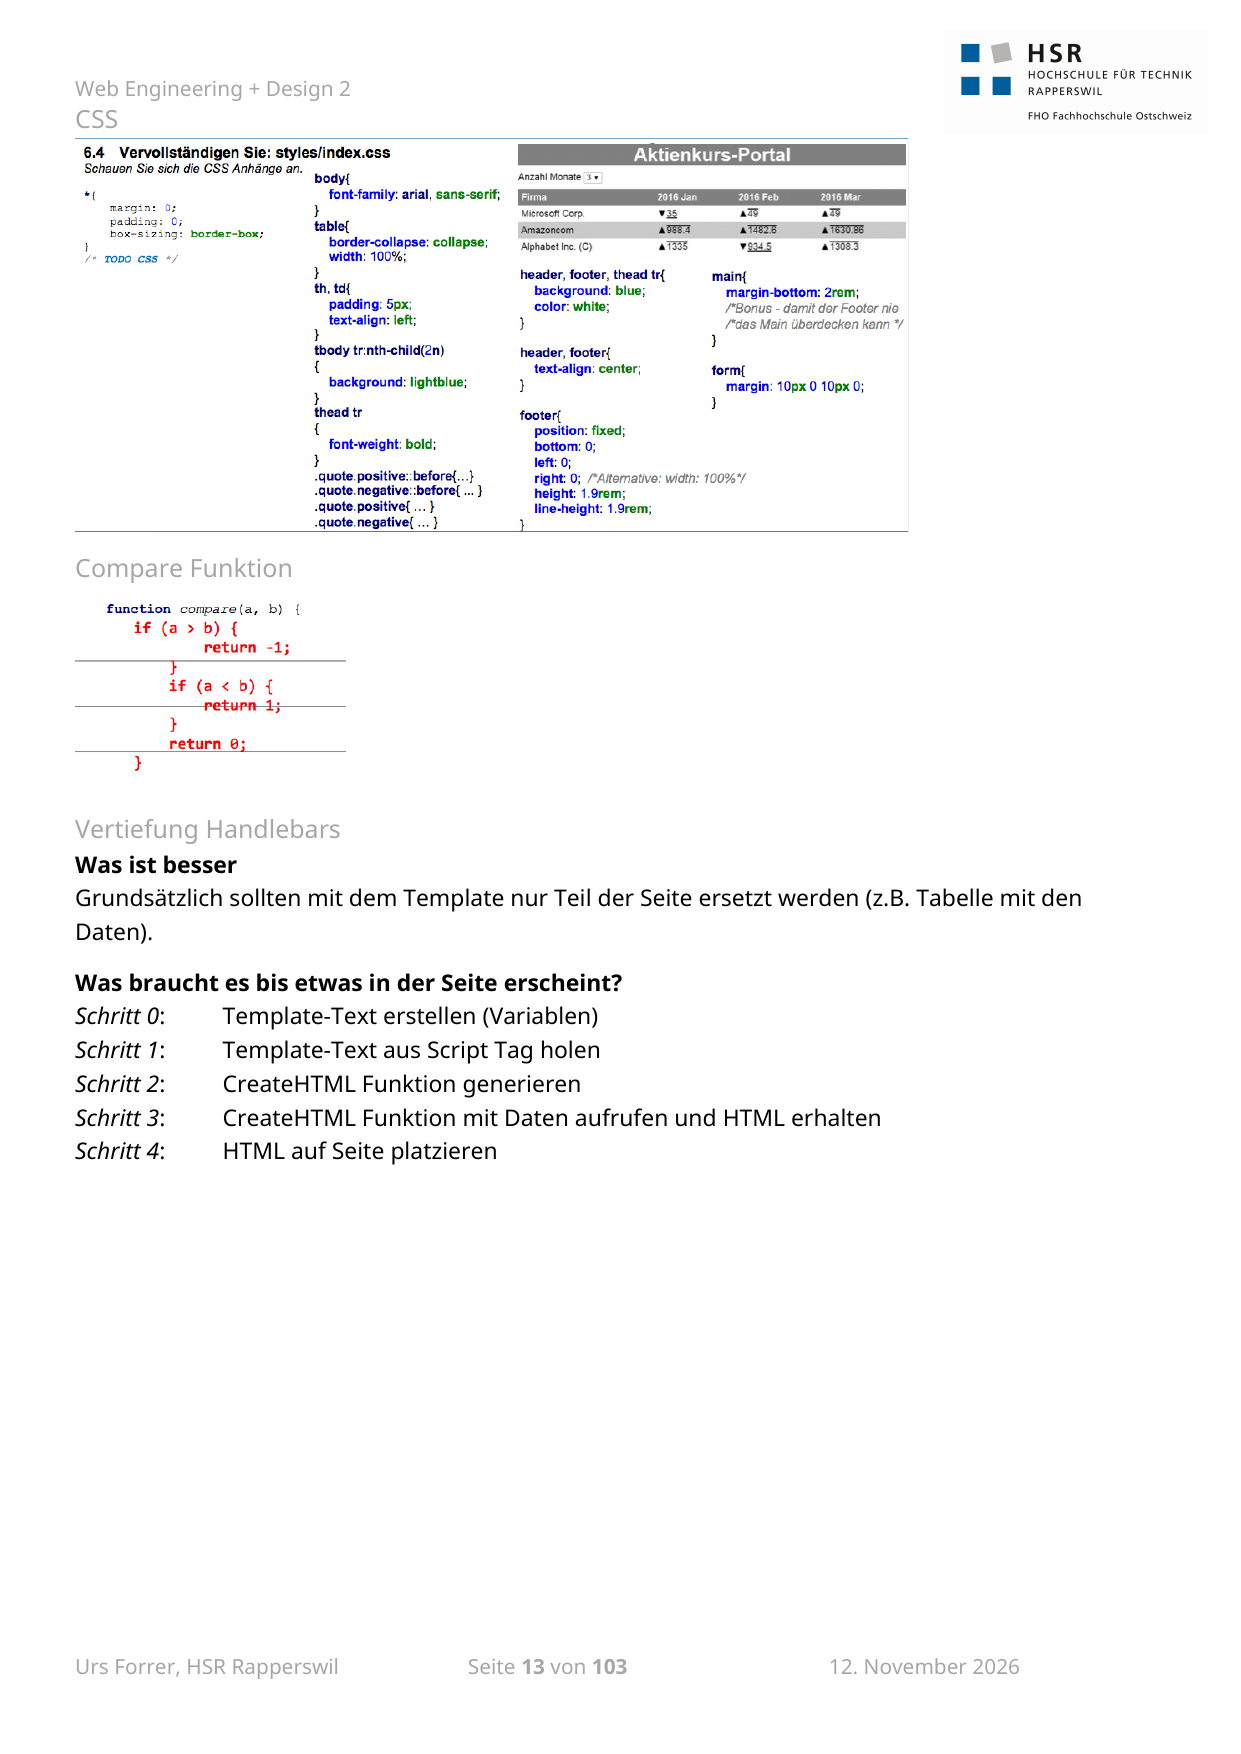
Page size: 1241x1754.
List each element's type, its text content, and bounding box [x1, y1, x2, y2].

picture [75, 587, 346, 793]
text Was braucht es bis etwas in der Seite erscheint? Schritt 0: Template-Text erstellen (Variablen) Schritt 1: Template-Text aus Script Tag holen Schritt 2: CreateHTML Funktion generieren Schritt 3: CreateHTML Funktion mit Daten aufrufen und HTML erhalten Schritt 4: HTML auf Seite platzieren [75, 966, 1165, 1166]
subtitle Vertiefung Handlebars [75, 812, 1165, 846]
subtitle CSS [75, 102, 1165, 136]
picture [75, 138, 909, 532]
text Was ist besser Grundsätzlich sollten mit dem Template nur Teil der Seite ersetzt werden (z.B. Tabelle mit den Daten). [75, 848, 1165, 947]
subtitle Compare Funktion [75, 551, 1165, 585]
picture [943, 29, 1210, 134]
